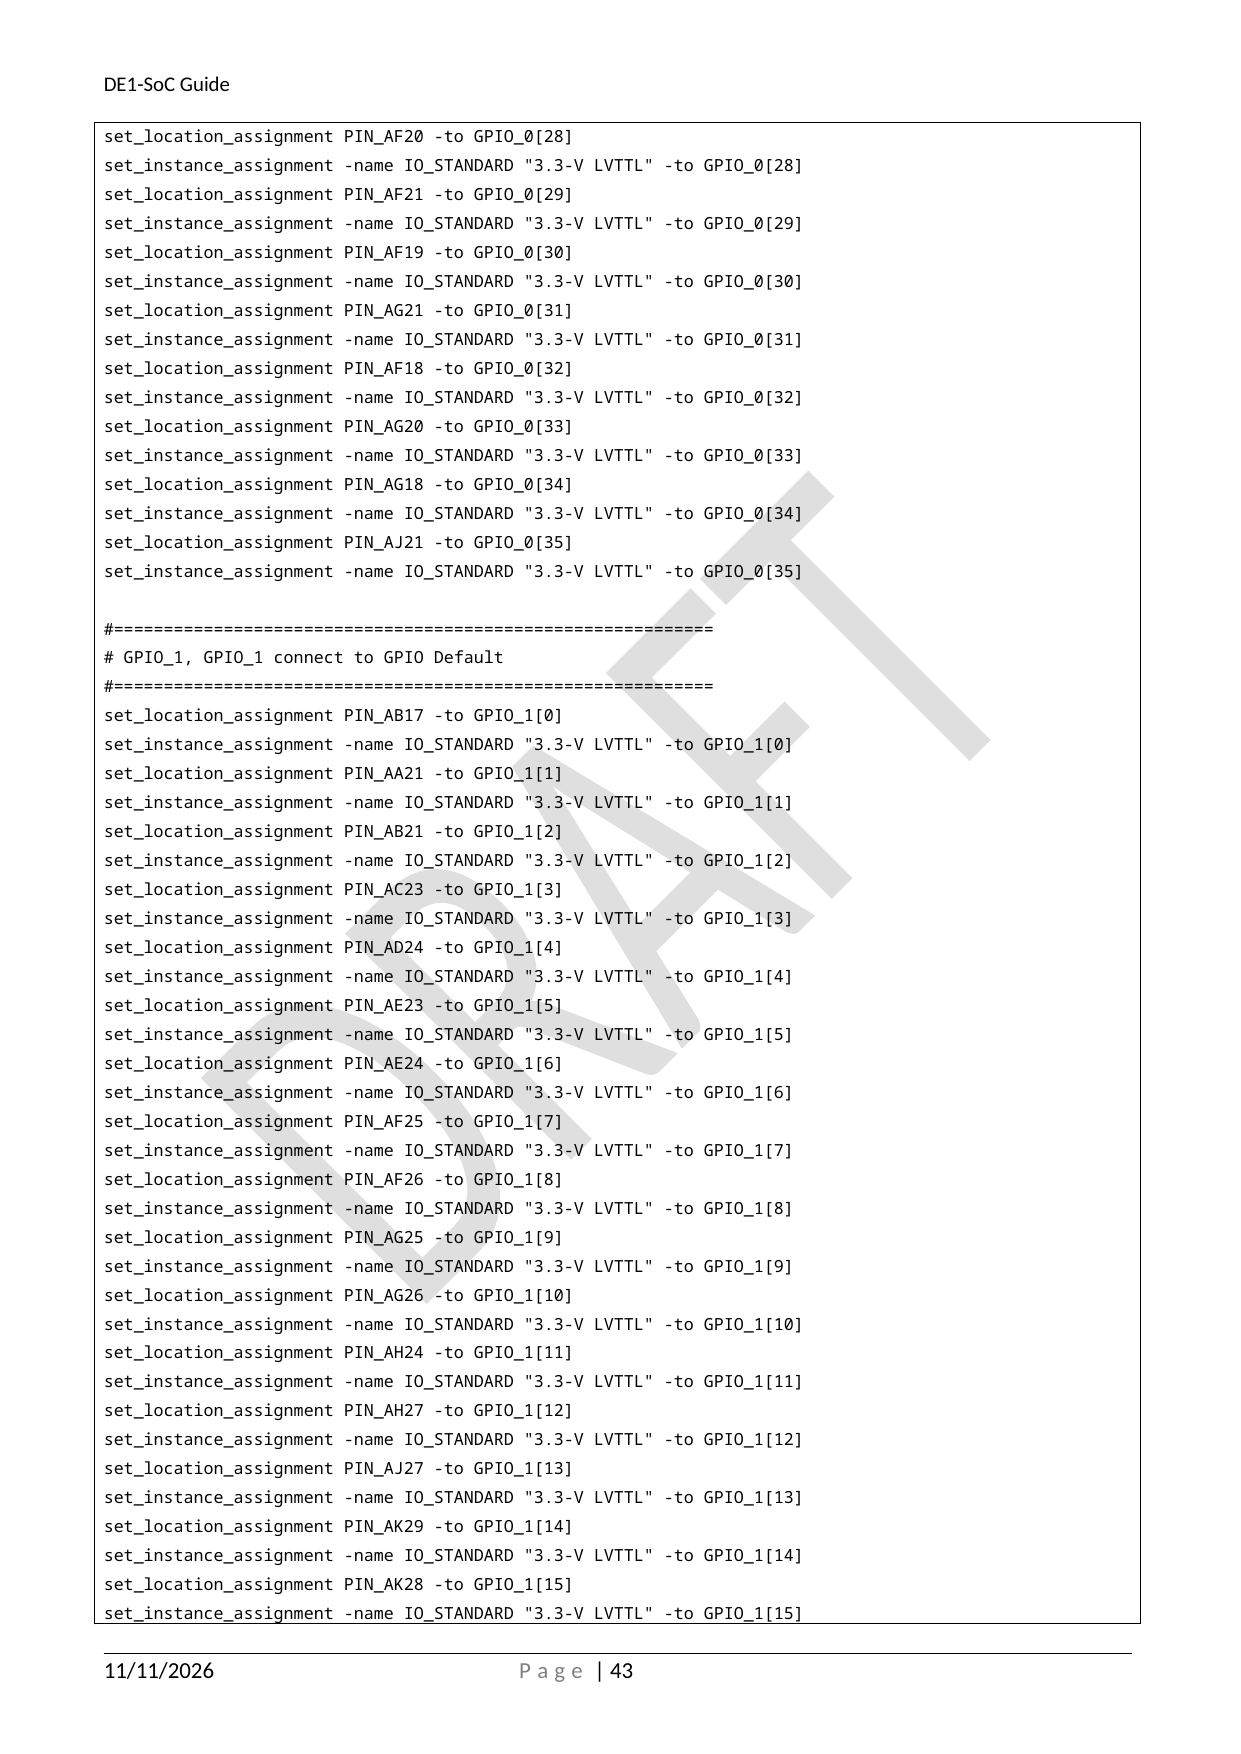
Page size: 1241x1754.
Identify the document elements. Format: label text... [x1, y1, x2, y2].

text set_location_assignment PIN_AK29 -to GPIO_1[14] [95, 1512, 1140, 1537]
text set_location_assignment PIN_AB17 -to GPIO_1[0] [95, 701, 1140, 727]
text set_location_assignment PIN_AG20 -to GPIO_0[33] [95, 411, 1140, 437]
text set_location_assignment PIN_AE23 -to GPIO_1[5] [95, 990, 1140, 1016]
text set_location_assignment PIN_AB21 -to GPIO_1[2] [95, 817, 1140, 842]
text set_location_assignment PIN_AF21 -to GPIO_0[29] [95, 179, 1140, 205]
text set_instance_assignment -name IO_STANDARD "3.3-V LVTTL" -to GPIO_1[14] [95, 1541, 1140, 1566]
text set_location_assignment PIN_AG26 -to GPIO_1[10] [95, 1280, 1140, 1306]
text set_instance_assignment -name IO_STANDARD "3.3-V LVTTL" -to GPIO_1[0] [95, 730, 1140, 756]
text set_instance_assignment -name IO_STANDARD "3.3-V LVTTL" -to GPIO_1[13] [95, 1483, 1140, 1508]
text set_instance_assignment -name IO_STANDARD "3.3-V LVTTL" -to GPIO_1[10] [95, 1309, 1140, 1335]
text set_instance_assignment -name IO_STANDARD "3.3-V LVTTL" -to GPIO_0[34] [95, 498, 1140, 524]
text #============================================================ [95, 614, 1140, 640]
text set_instance_assignment -name IO_STANDARD "3.3-V LVTTL" -to GPIO_1[15] [95, 1598, 1140, 1623]
text set_location_assignment PIN_AC23 -to GPIO_1[3] [95, 874, 1140, 900]
text set_instance_assignment -name IO_STANDARD "3.3-V LVTTL" -to GPIO_1[6] [95, 1077, 1140, 1103]
text set_instance_assignment -name IO_STANDARD "3.3-V LVTTL" -to GPIO_1[5] [95, 1019, 1140, 1045]
text set_instance_assignment -name IO_STANDARD "3.3-V LVTTL" -to GPIO_1[4] [95, 961, 1140, 987]
text set_instance_assignment -name IO_STANDARD "3.3-V LVTTL" -to GPIO_0[31] [95, 324, 1140, 350]
text set_instance_assignment -name IO_STANDARD "3.3-V LVTTL" -to GPIO_1[2] [95, 846, 1140, 871]
text set_instance_assignment -name IO_STANDARD "3.3-V LVTTL" -to GPIO_1[11] [95, 1367, 1140, 1393]
text set_instance_assignment -name IO_STANDARD "3.3-V LVTTL" -to GPIO_0[33] [95, 440, 1140, 466]
text set_instance_assignment -name IO_STANDARD "3.3-V LVTTL" -to GPIO_0[28] [95, 151, 1140, 176]
text set_instance_assignment -name IO_STANDARD "3.3-V LVTTL" -to GPIO_0[30] [95, 266, 1140, 292]
text set_location_assignment PIN_AE24 -to GPIO_1[6] [95, 1048, 1140, 1074]
text set_instance_assignment -name IO_STANDARD "3.3-V LVTTL" -to GPIO_1[7] [95, 1135, 1140, 1161]
text set_instance_assignment -name IO_STANDARD "3.3-V LVTTL" -to GPIO_0[32] [95, 382, 1140, 408]
text set_location_assignment PIN_AA21 -to GPIO_1[1] [95, 759, 1140, 784]
text set_location_assignment PIN_AF26 -to GPIO_1[8] [95, 1164, 1140, 1190]
text set_location_assignment PIN_AH27 -to GPIO_1[12] [95, 1396, 1140, 1422]
text set_location_assignment PIN_AF20 -to GPIO_0[28] [95, 123, 1140, 147]
text set_instance_assignment -name IO_STANDARD "3.3-V LVTTL" -to GPIO_0[29] [95, 208, 1140, 234]
text set_instance_assignment -name IO_STANDARD "3.3-V LVTTL" -to GPIO_1[1] [95, 788, 1140, 813]
text set_location_assignment PIN_AD24 -to GPIO_1[4] [95, 932, 1140, 958]
text set_location_assignment PIN_AF19 -to GPIO_0[30] [95, 237, 1140, 263]
text set_location_assignment PIN_AF25 -to GPIO_1[7] [95, 1106, 1140, 1132]
text set_location_assignment PIN_AJ27 -to GPIO_1[13] [95, 1454, 1140, 1479]
text set_location_assignment PIN_AJ21 -to GPIO_0[35] [95, 527, 1140, 553]
text set_instance_assignment -name IO_STANDARD "3.3-V LVTTL" -to GPIO_1[3] [95, 903, 1140, 929]
text set_instance_assignment -name IO_STANDARD "3.3-V LVTTL" -to GPIO_1[8] [95, 1193, 1140, 1219]
text set_instance_assignment -name IO_STANDARD "3.3-V LVTTL" -to GPIO_1[9] [95, 1251, 1140, 1277]
text set_location_assignment PIN_AH24 -to GPIO_1[11] [95, 1338, 1140, 1364]
text set_instance_assignment -name IO_STANDARD "3.3-V LVTTL" -to GPIO_0[35] [95, 556, 1140, 582]
text set_location_assignment PIN_AG18 -to GPIO_0[34] [95, 469, 1140, 495]
text set_location_assignment PIN_AG25 -to GPIO_1[9] [95, 1222, 1140, 1248]
text # GPIO_1, GPIO_1 connect to GPIO Default [95, 643, 1140, 669]
text set_location_assignment PIN_AF18 -to GPIO_0[32] [95, 353, 1140, 379]
text set_location_assignment PIN_AG21 -to GPIO_0[31] [95, 295, 1140, 321]
text set_instance_assignment -name IO_STANDARD "3.3-V LVTTL" -to GPIO_1[12] [95, 1425, 1140, 1451]
text #============================================================ [95, 672, 1140, 698]
text set_location_assignment PIN_AK28 -to GPIO_1[15] [95, 1569, 1140, 1595]
